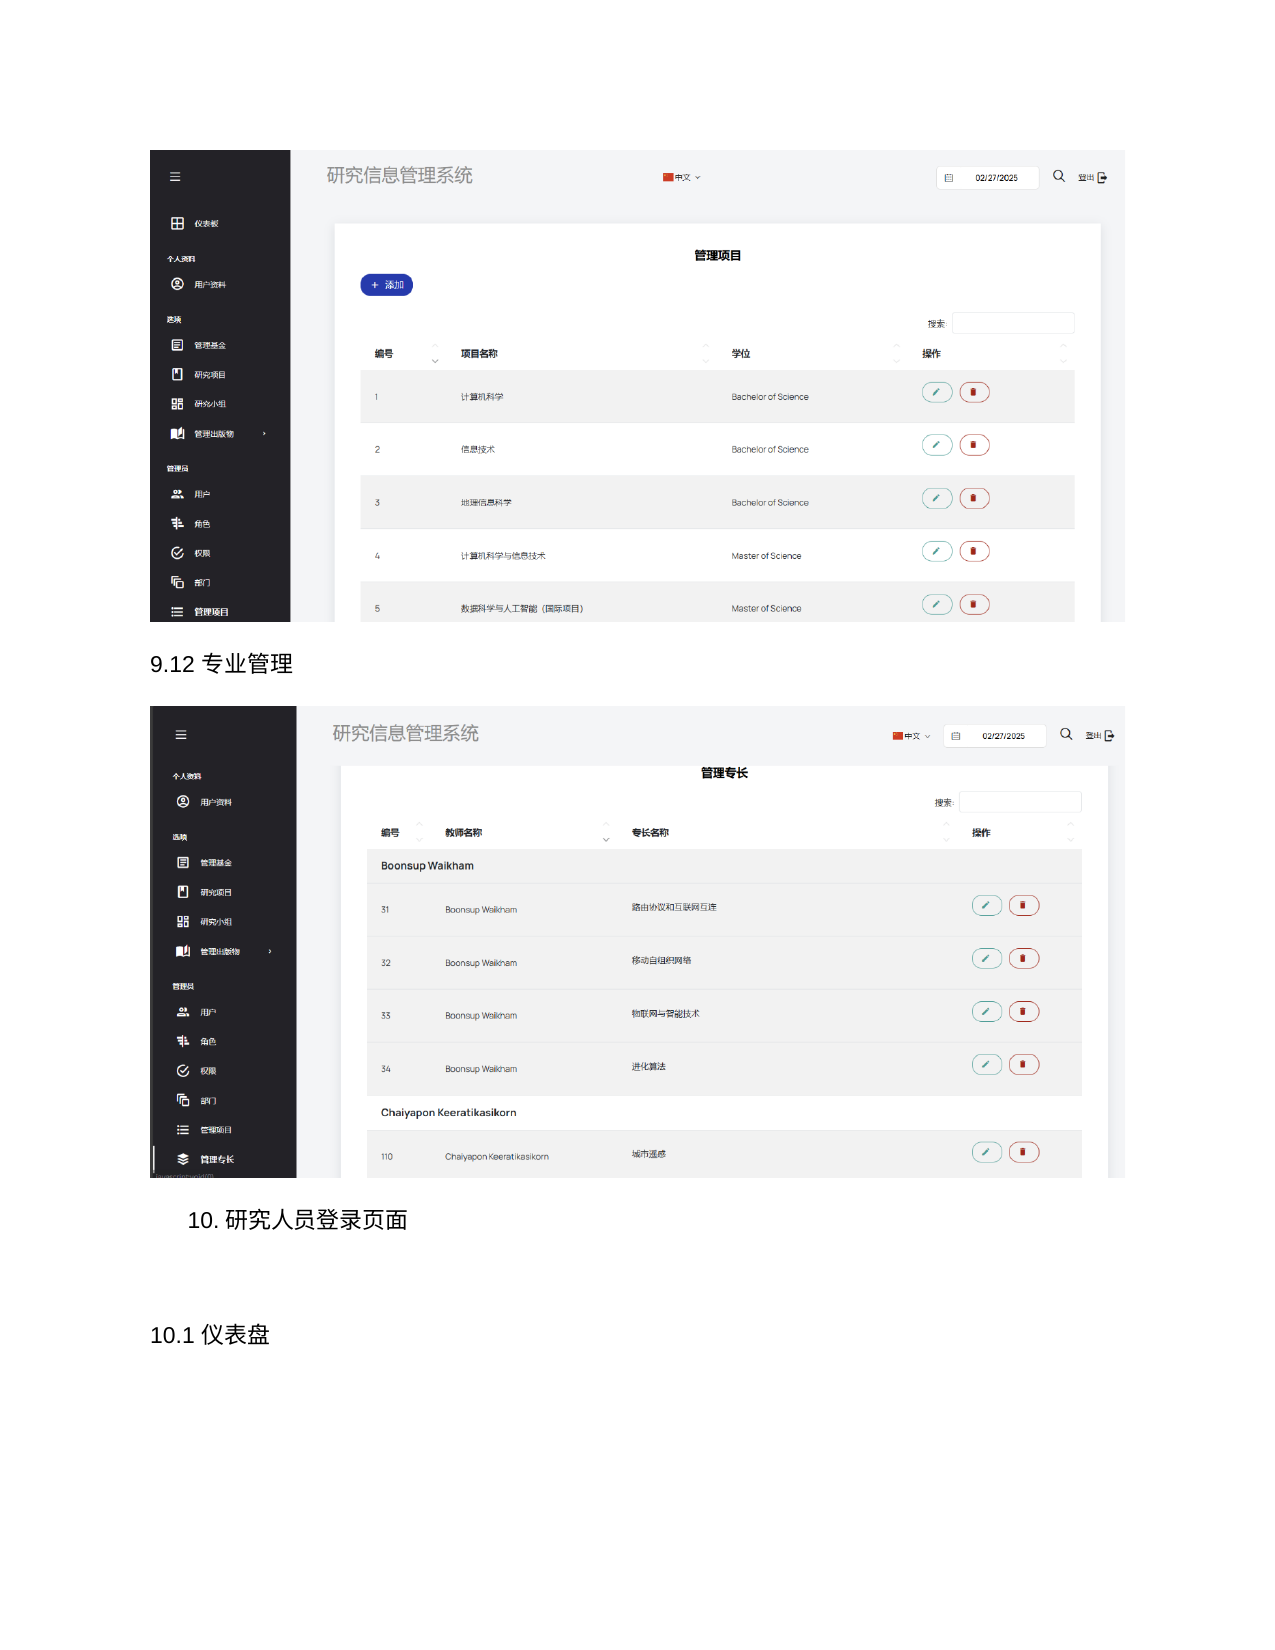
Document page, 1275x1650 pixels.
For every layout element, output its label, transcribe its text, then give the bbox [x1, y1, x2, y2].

list 研究人员登录页面 [187, 1207, 1125, 1233]
text 10.1 仪表盘 [150, 1322, 1125, 1349]
picture [150, 706, 1125, 1178]
picture [150, 150, 1125, 622]
text 9.12 专业管理 [150, 651, 1125, 677]
